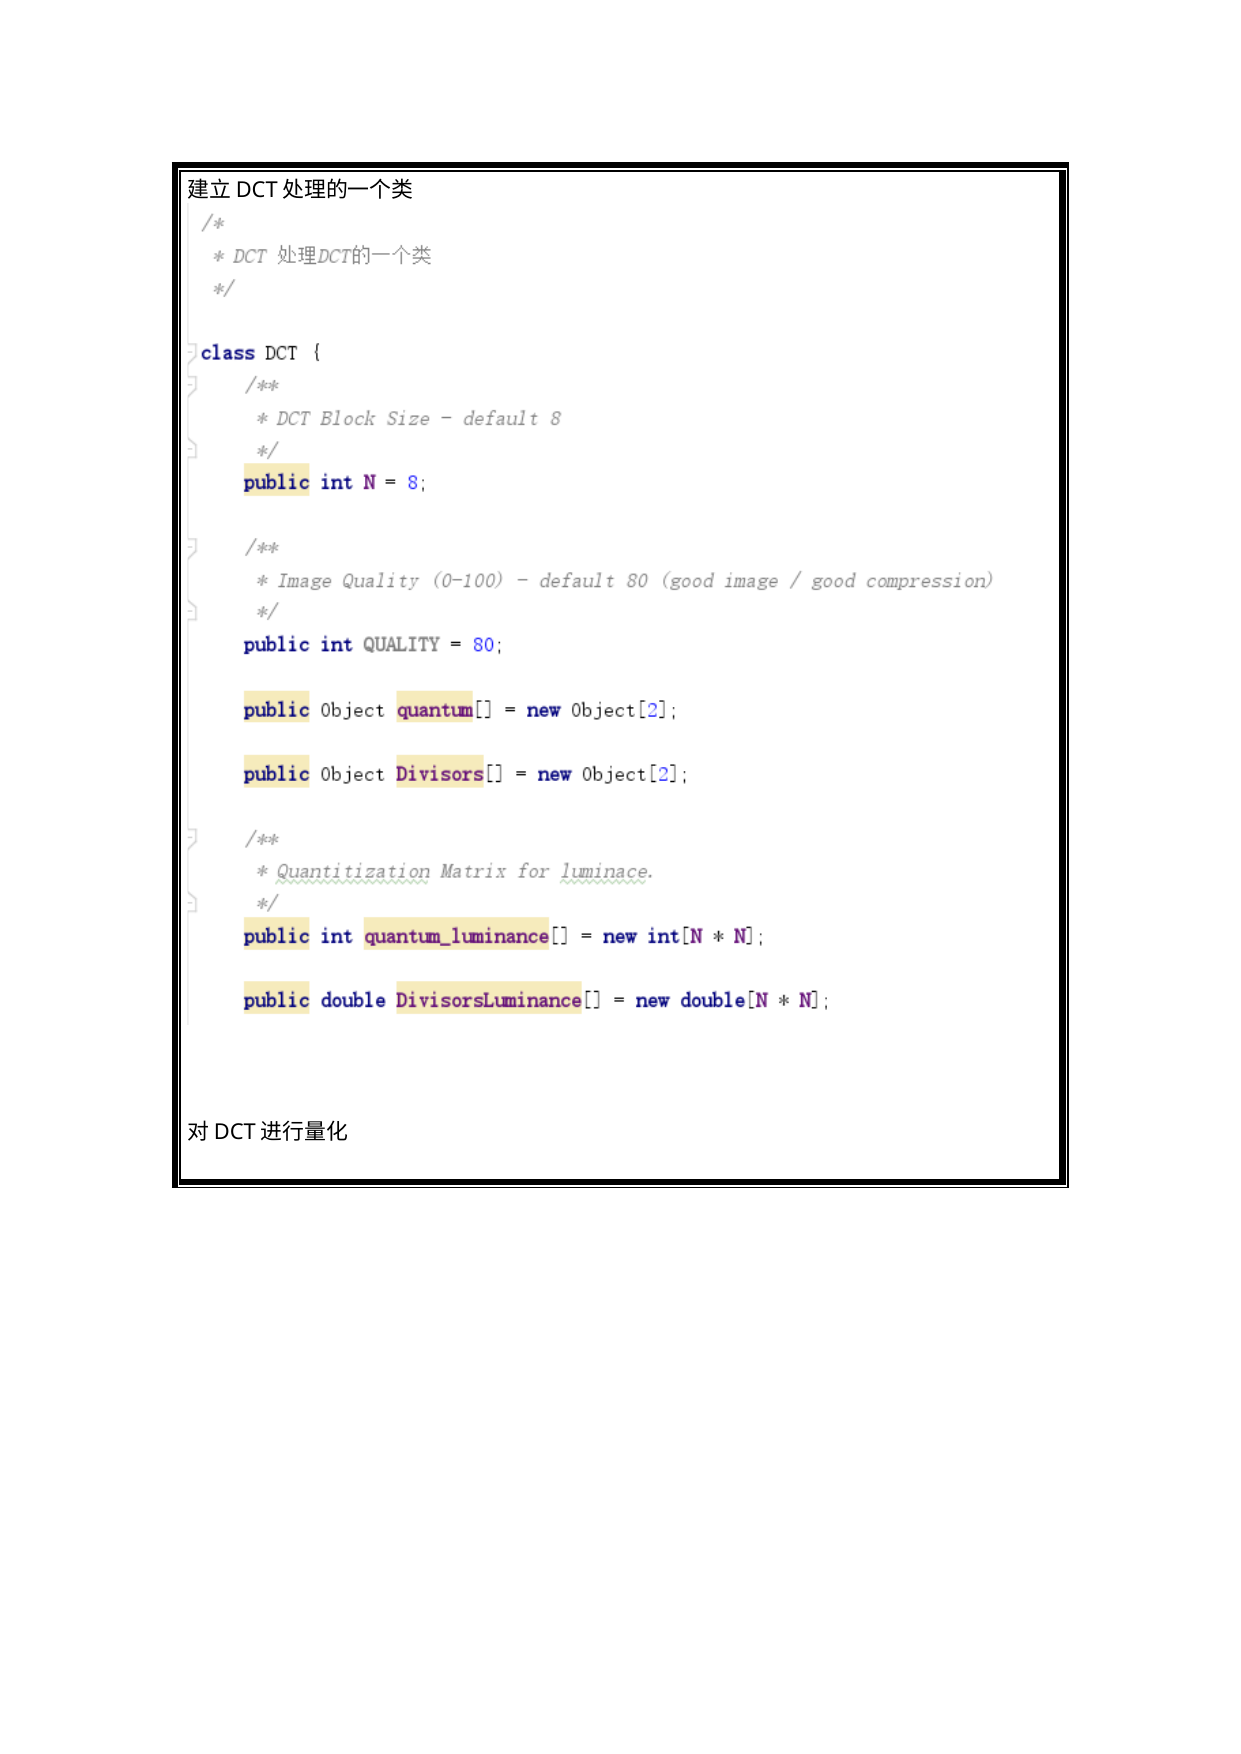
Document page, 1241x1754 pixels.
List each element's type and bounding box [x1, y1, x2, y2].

picture [187, 203, 1053, 1025]
table_cell [181, 172, 1059, 1179]
